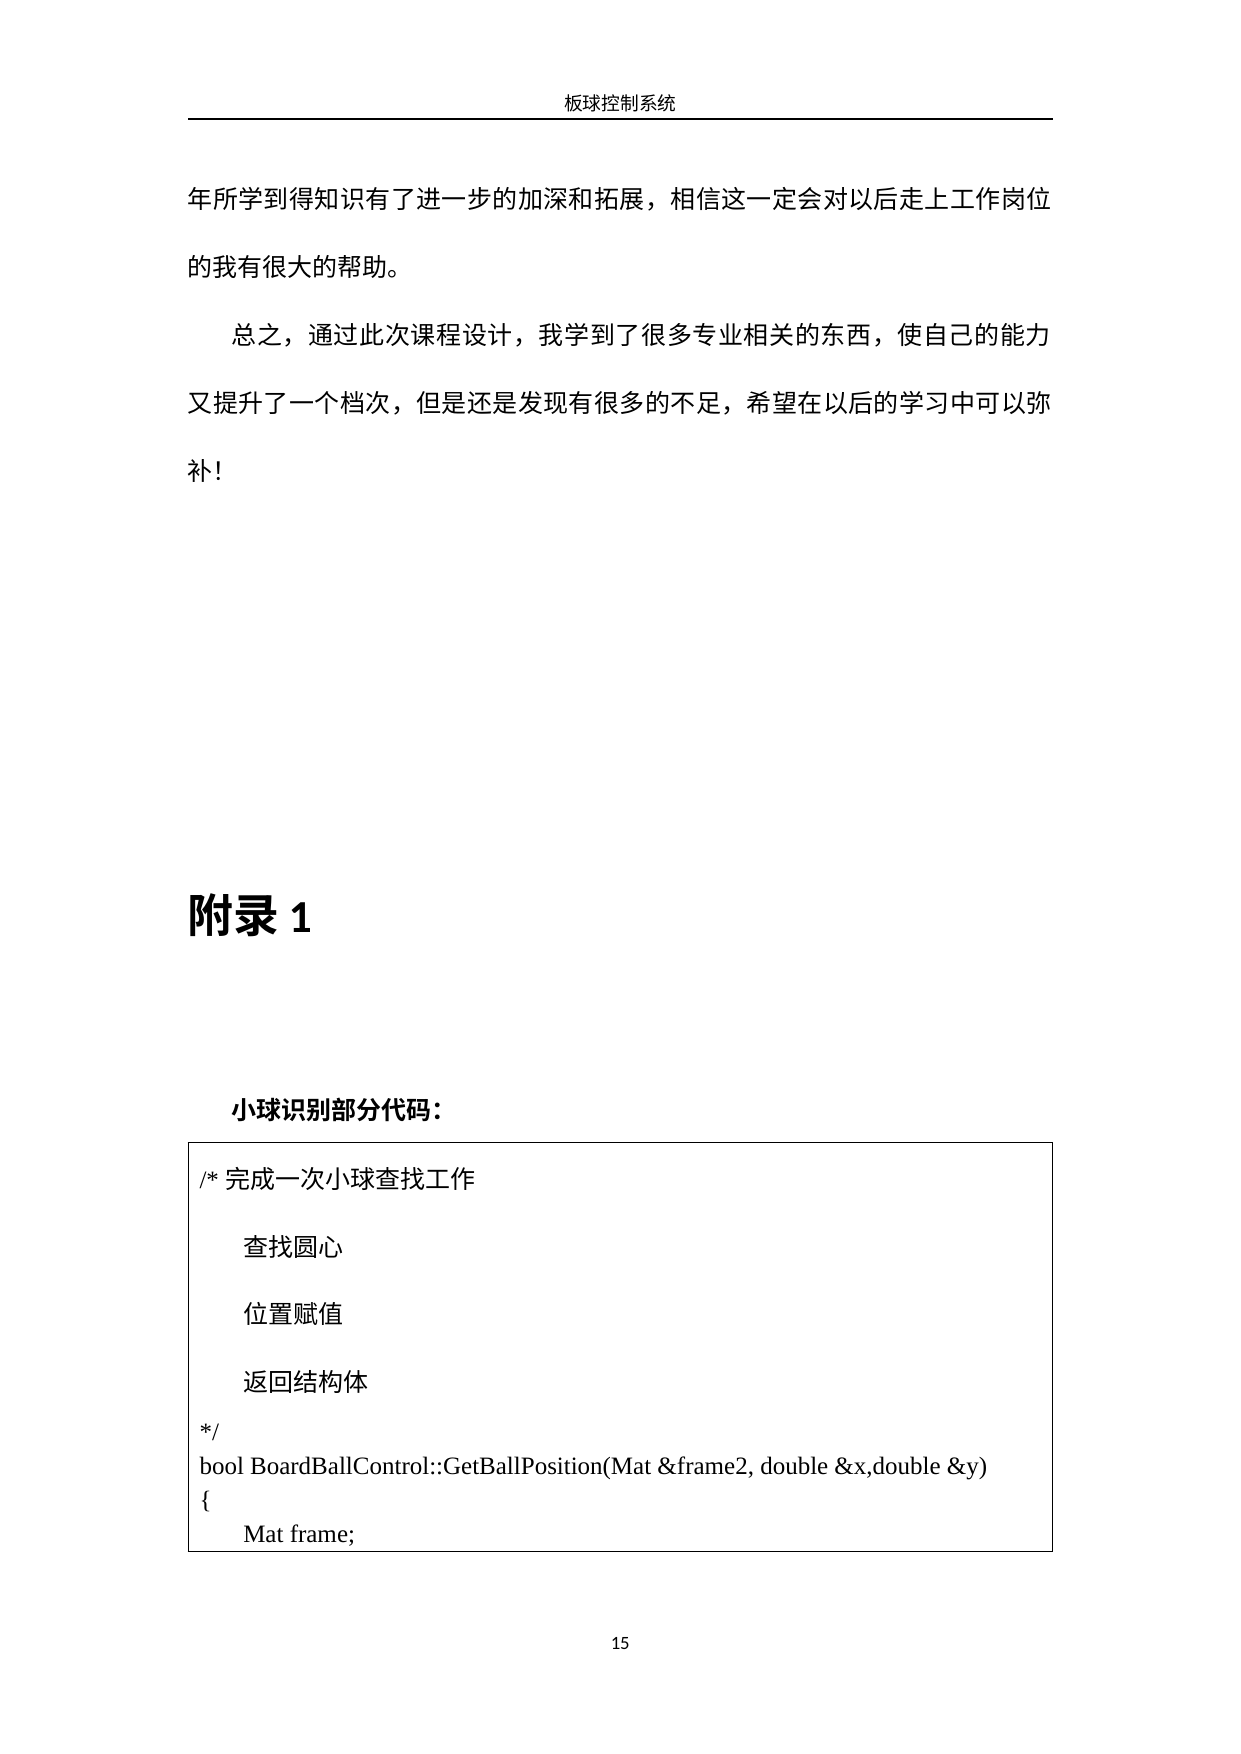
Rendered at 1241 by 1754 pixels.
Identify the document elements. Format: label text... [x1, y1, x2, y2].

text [187, 164, 1053, 300]
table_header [189, 1143, 1052, 1551]
text 小球识别部分代码： [187, 1074, 1053, 1142]
text 总之，通过此次课程设计，我学到了很多专业相关的东西，使自己的能力又提升了一个档次，但是还是发现有很多的不足，希望在以后的学习中可以弥补！ [187, 300, 1053, 503]
subtitle 附录1 [187, 878, 1053, 946]
